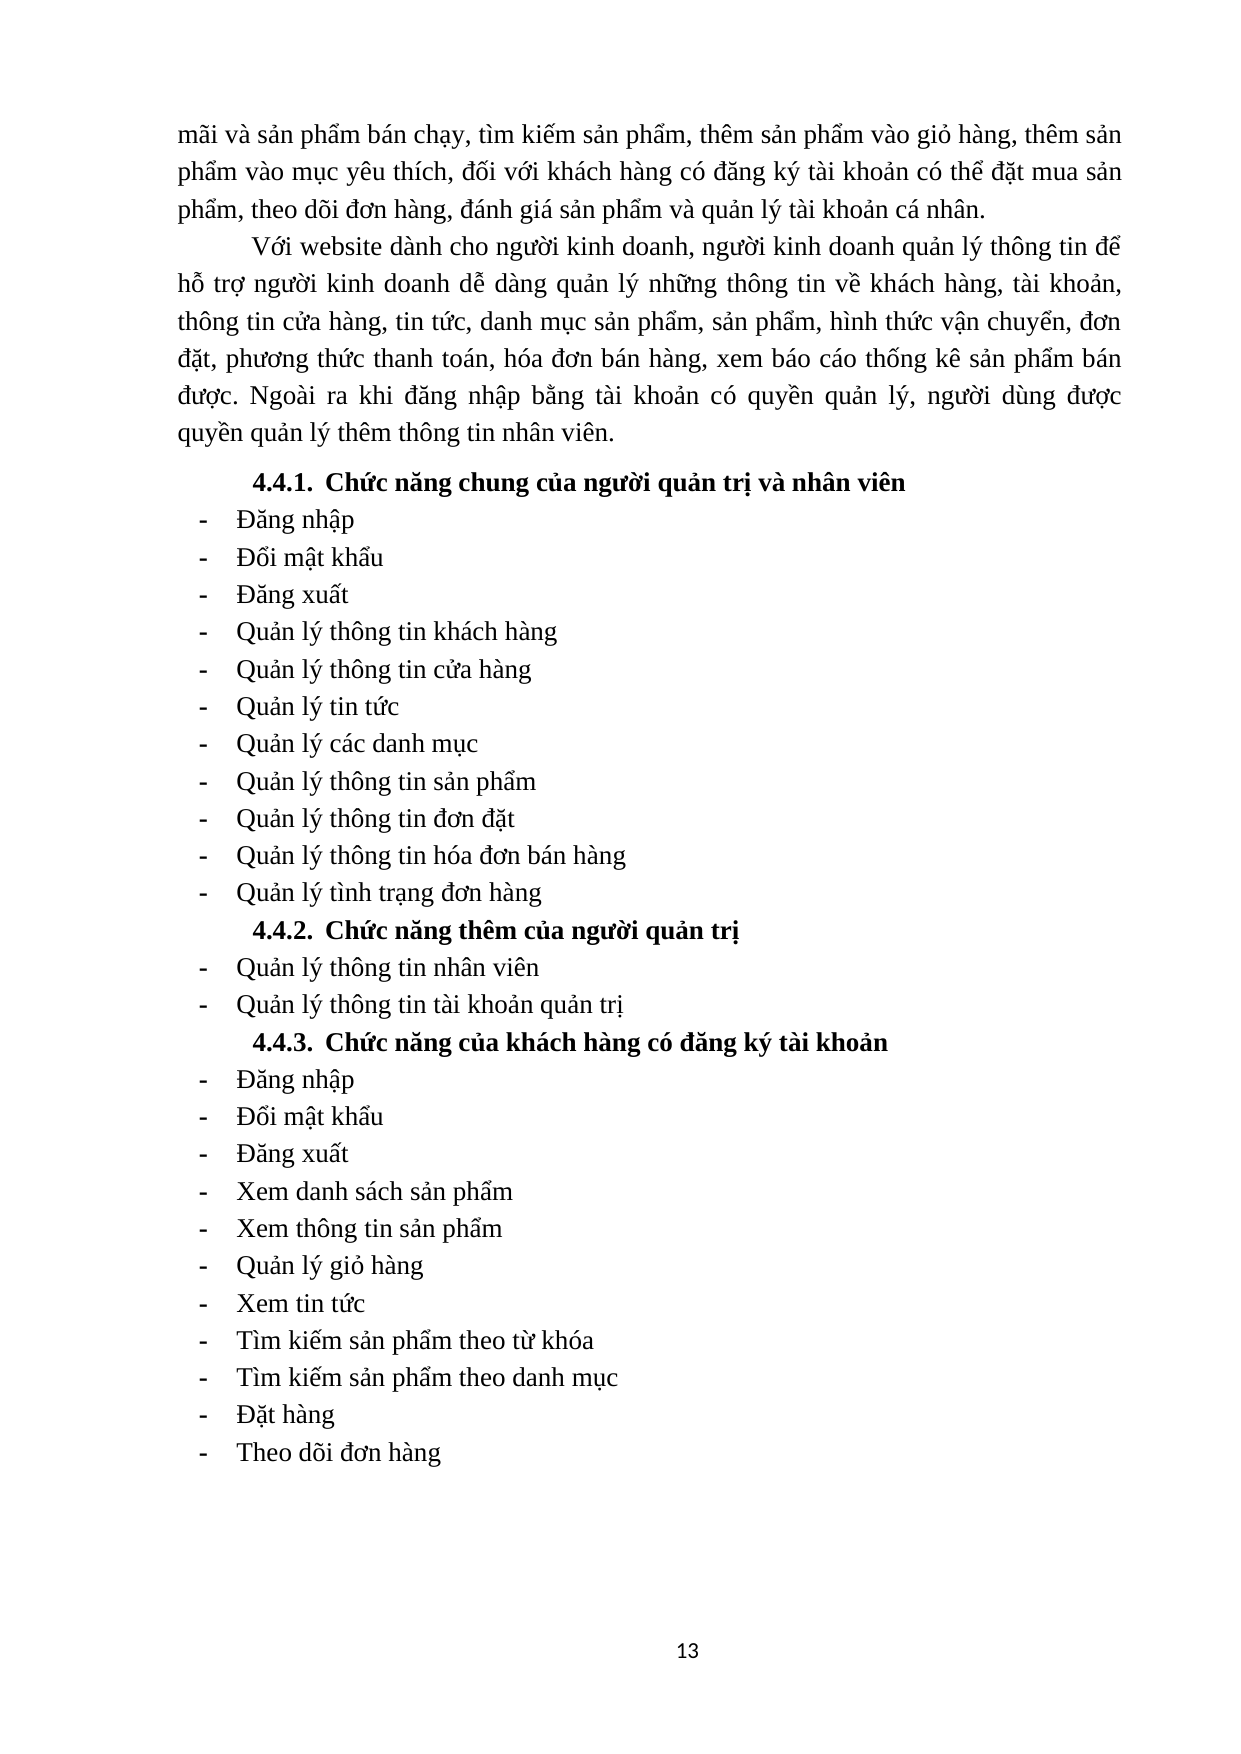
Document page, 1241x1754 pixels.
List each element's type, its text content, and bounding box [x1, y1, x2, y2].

list Xem thông tin sản phẩm [199, 1212, 1122, 1243]
list Tìm kiếm sản phẩm theo từ khóa [199, 1324, 1122, 1355]
list Đặt hàng [199, 1398, 1122, 1430]
list Quản lý thông tin nhân viên [199, 951, 1122, 982]
list Đổi mật khẩu [199, 1100, 1122, 1131]
list Đăng nhập [199, 1063, 1122, 1094]
list Quản lý thông tin tài khoản quản trị [199, 988, 1122, 1019]
list Quản lý thông tin cửa hàng [199, 653, 1122, 684]
list Đăng nhập [199, 503, 1122, 535]
list Xem tin tức [199, 1287, 1122, 1318]
list Quản lý thông tin khách hàng [199, 615, 1122, 647]
list Tìm kiếm sản phẩm theo danh mục [199, 1361, 1122, 1392]
list Quản lý các danh mục [199, 727, 1122, 758]
list Xem danh sách sản phẩm [199, 1175, 1122, 1206]
list Đổi mật khẩu [199, 541, 1122, 572]
list Quản lý thông tin sản phẩm [199, 764, 1122, 796]
list Quản lý giỏ hàng [199, 1249, 1122, 1281]
list Chức năng chung của người quản trị và nhân viên [252, 466, 1122, 497]
text Với website dành cho người kinh doanh, người kinh doanh quản lý thông tin để hỗ trợ người kinh doanh dễ dàng quản lý những thông tin về khách hàng, tài khoản, thông tin cửa hàng, tin tức, danh mục sản phẩm, sản phẩm, hình thức vận chuyển, đơn đặt, phương thức thanh toán, hóa đơn bán hàng, xem báo cáo thống kê sản phẩm bán được. Ngoài ra khi đăng nhập bằng tài khoản có quyền quản lý, người dùng được quyền quản lý thêm thông tin nhân viên. [177, 230, 1122, 448]
list Chức năng thêm của người quản trị [252, 914, 1122, 945]
list Đăng xuất [199, 1137, 1122, 1169]
list Theo dõi đơn hàng [199, 1436, 1122, 1467]
list Chức năng của khách hàng có đăng ký tài khoản [252, 1026, 1122, 1057]
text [177, 118, 1122, 224]
list Quản lý thông tin đơn đặt [199, 802, 1122, 833]
list Quản lý thông tin hóa đơn bán hàng [199, 839, 1122, 870]
list Quản lý tình trạng đơn hàng [199, 876, 1122, 908]
list Quản lý tin tức [199, 690, 1122, 721]
list Đăng xuất [199, 578, 1122, 609]
